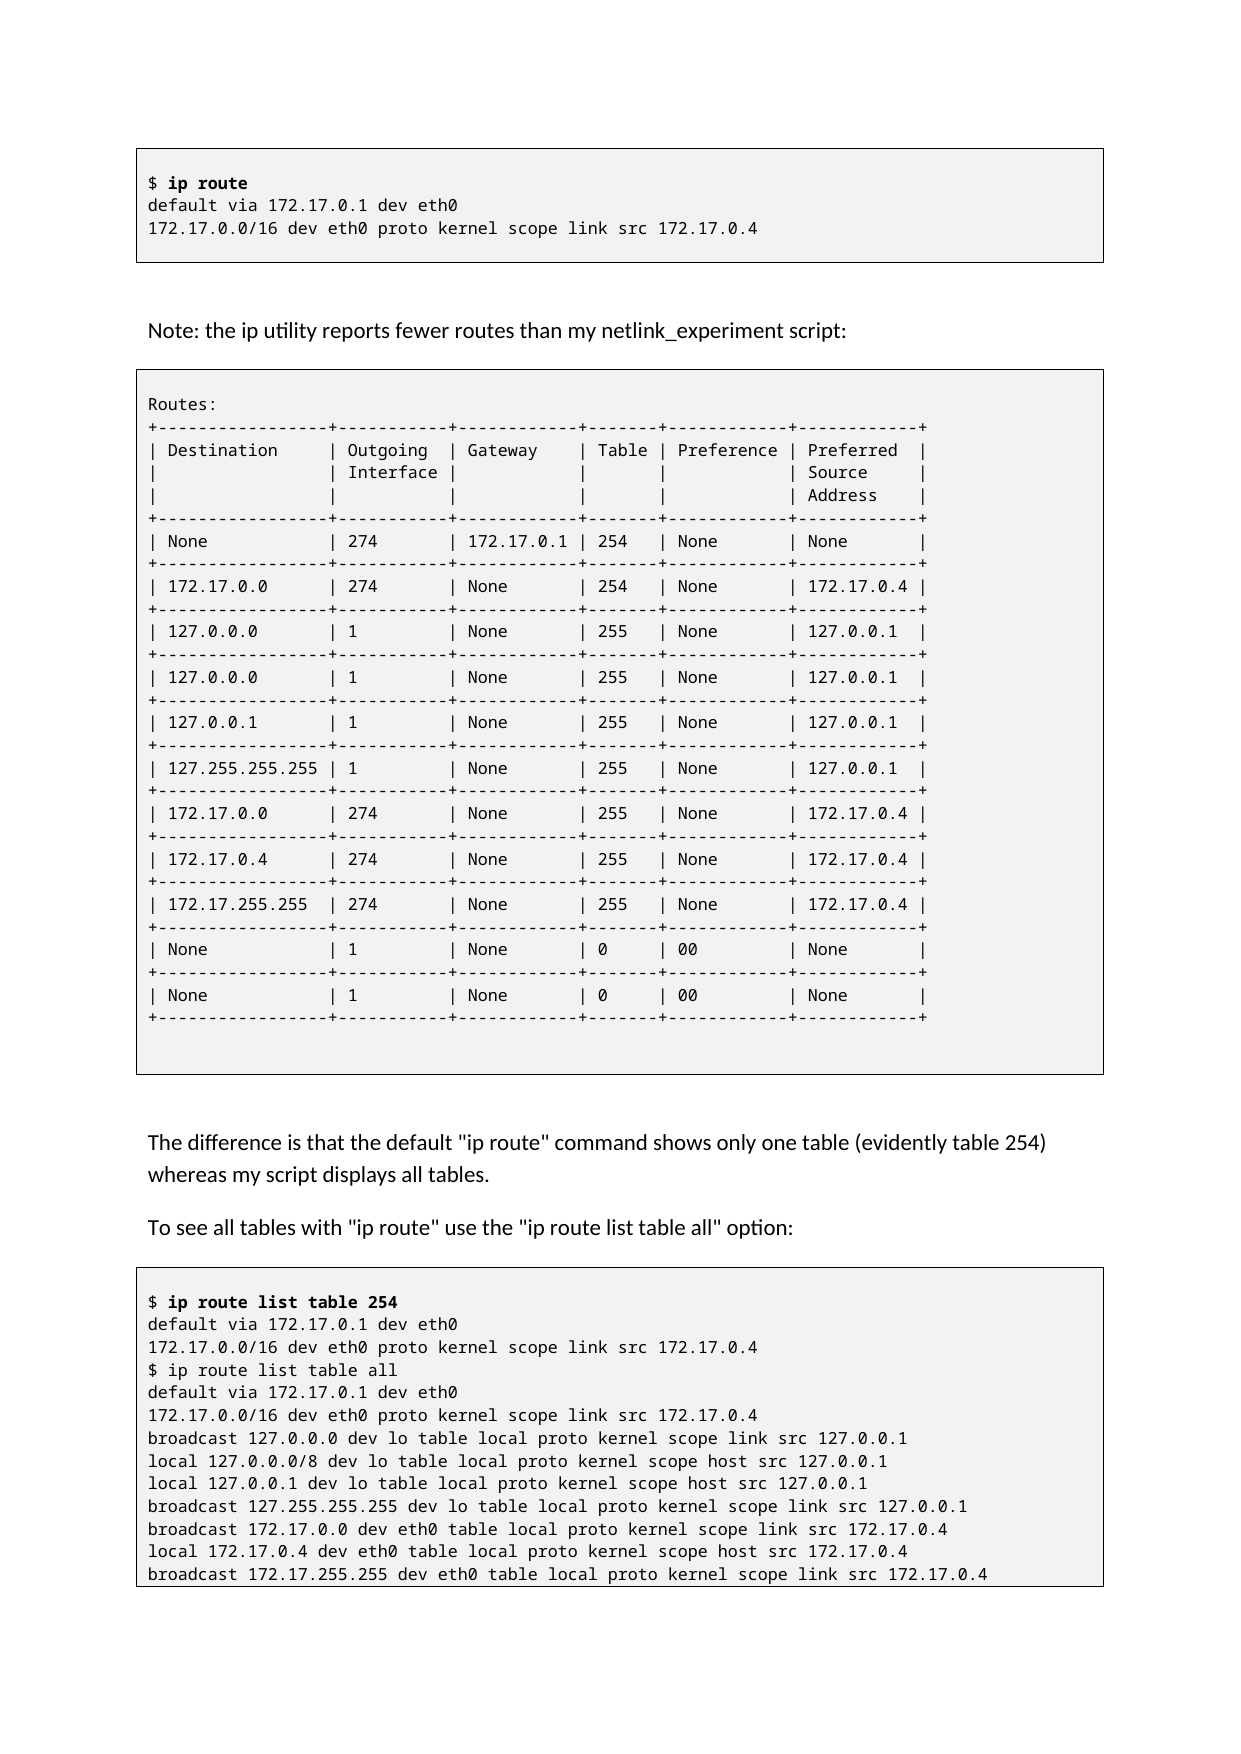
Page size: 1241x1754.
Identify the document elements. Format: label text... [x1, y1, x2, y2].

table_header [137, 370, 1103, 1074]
text To see all tables with "ip route" use the "ip route list table all" option: [148, 1213, 1093, 1242]
text The difference is that the default "ip route" command shows only one table (evidently table 254) whereas my script displays all tables. [148, 1128, 1093, 1188]
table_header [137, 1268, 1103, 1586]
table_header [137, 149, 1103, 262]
text Note: the ip utility reports fewer routes than my netlink_experiment script: [148, 316, 1093, 344]
